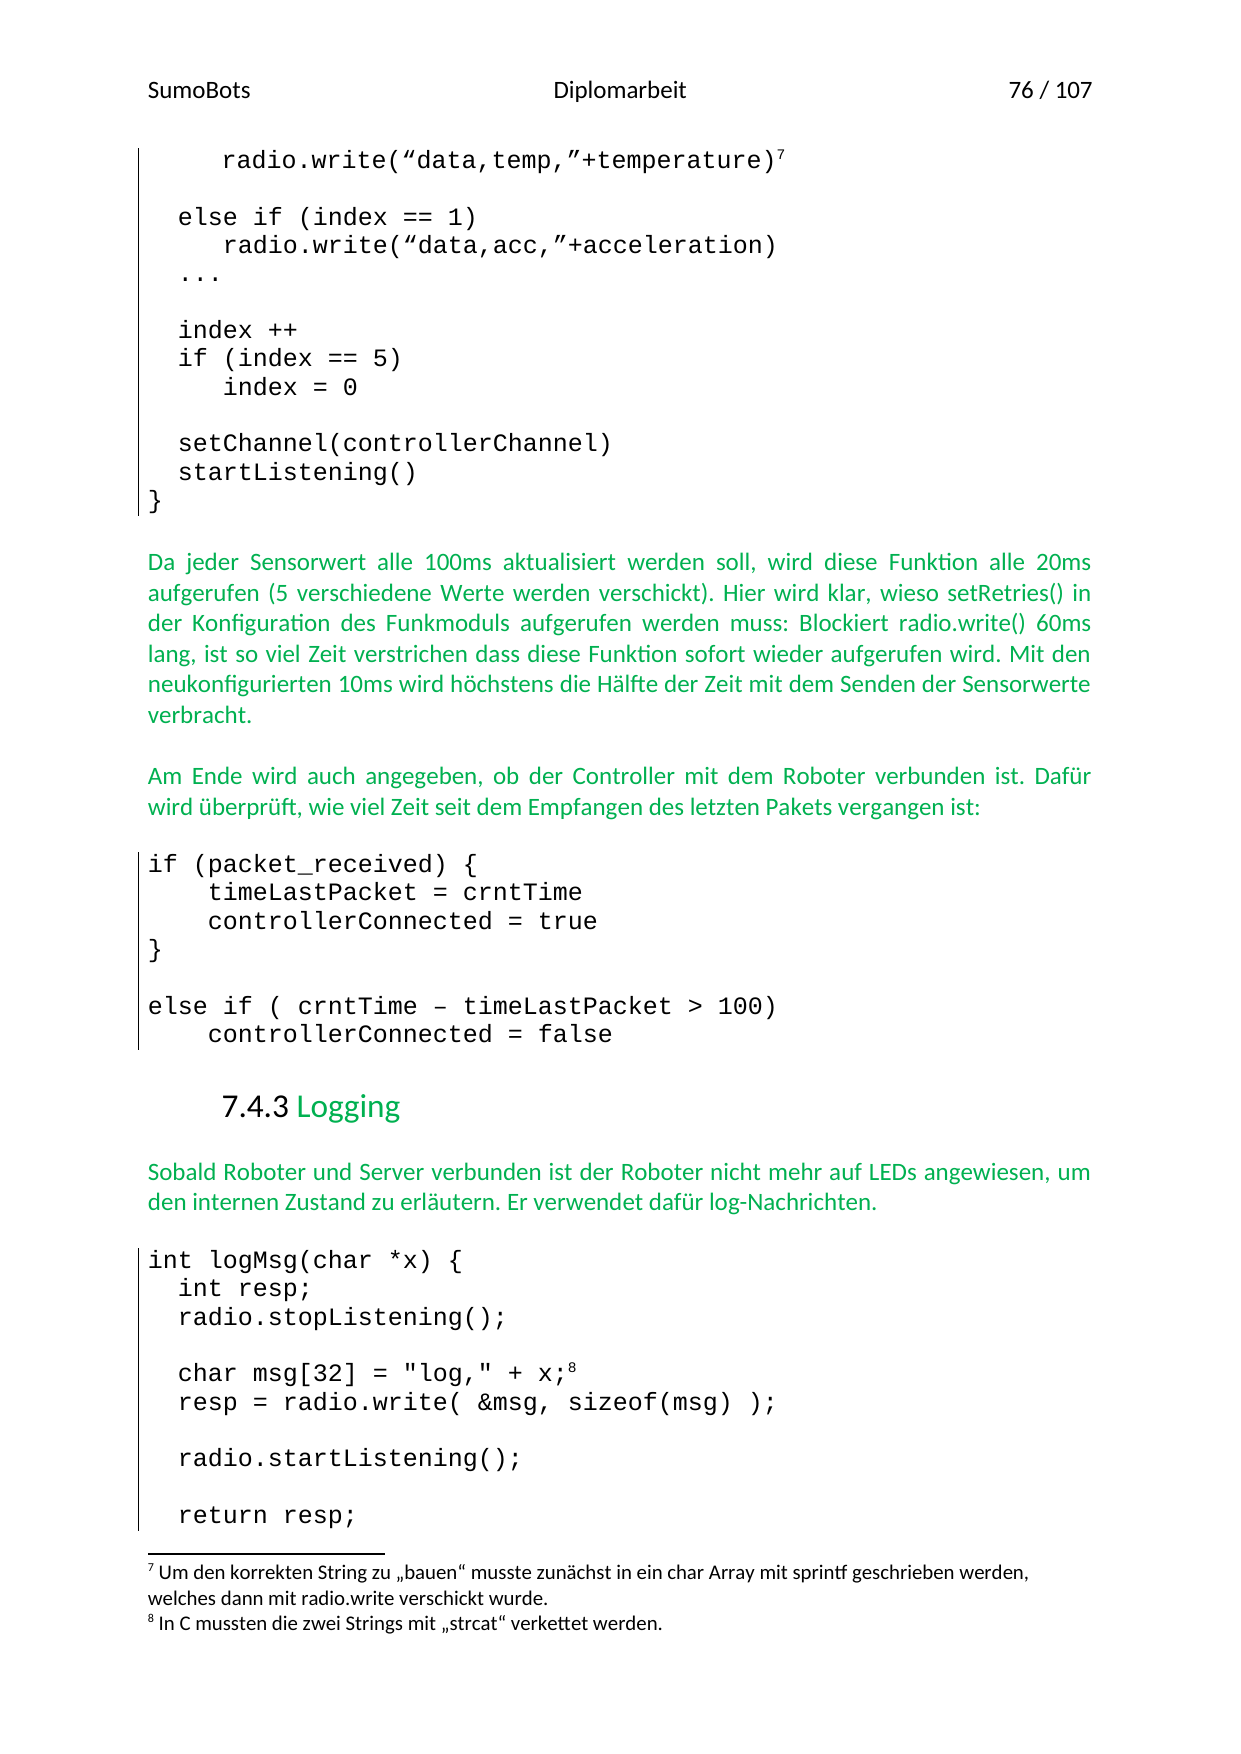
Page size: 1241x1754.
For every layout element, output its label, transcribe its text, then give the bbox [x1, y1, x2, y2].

text else if ( crntTime – timeLastPacket > 100) [148, 993, 1093, 1022]
text resp = radio.write( &msg, sizeof(msg) ); [148, 1389, 1093, 1417]
text } [148, 488, 1093, 516]
text radio.stopListening(); [148, 1304, 1093, 1332]
text controllerConnected = true [148, 908, 1093, 937]
text controllerConnected = false [148, 1022, 1093, 1050]
text Da jeder Sensorwert alle 100ms aktualisiert werden soll, wird diese Funktion alle 20ms aufgerufen (5 verschiedene Werte werden verschickt). Hier wird klar, wieso setRetries() in der Konfiguration des Funkmoduls aufgerufen werden muss: Blockiert radio.write() 60ms lang, ist so viel Zeit verstrichen dass diese Funktion sofort wieder aufgerufen wird. Mit den neukonfigurierten 10ms wird höchstens die Hälfte der Zeit mit dem Senden der Sensorwerte verbracht. [148, 546, 1093, 729]
text radio.write(“data,acc,”+acceleration) [148, 233, 1093, 261]
text else if (index == 1) [148, 204, 1093, 233]
text char msg[32] = "log," + x; [148, 1361, 1093, 1389]
text ... [148, 261, 1093, 289]
text if (packet_received) { [148, 852, 1093, 880]
text if (index == 5) [148, 346, 1093, 374]
text startListening() [148, 459, 1093, 488]
text index = 0 [148, 374, 1093, 403]
text Am Ende wird auch angegeben, ob der Controller mit dem Roboter verbunden ist. Dafür wird überprüft, wie viel Zeit seit dem Empfangen des letzten Pakets vergangen ist: [148, 760, 1093, 821]
text index ++ [148, 318, 1093, 346]
text setChannel(controllerChannel) [148, 431, 1093, 459]
text Sobald Roboter und Server verbunden ist der Roboter nicht mehr auf LEDs angewiesen, um den internen Zustand zu erläutern. Er verwendet dafür log-Nachrichten. [148, 1156, 1093, 1217]
text timeLastPacket = crntTime [148, 880, 1093, 908]
text radio.startListening(); [148, 1446, 1093, 1474]
text return resp; [148, 1502, 1093, 1531]
text radio.write(“data,temp,”+temperature) [148, 148, 1093, 176]
subtitle Logging [221, 1085, 1093, 1125]
text int logMsg(char *x) { [148, 1247, 1093, 1276]
text } [148, 937, 1093, 965]
text int resp; [148, 1276, 1093, 1304]
